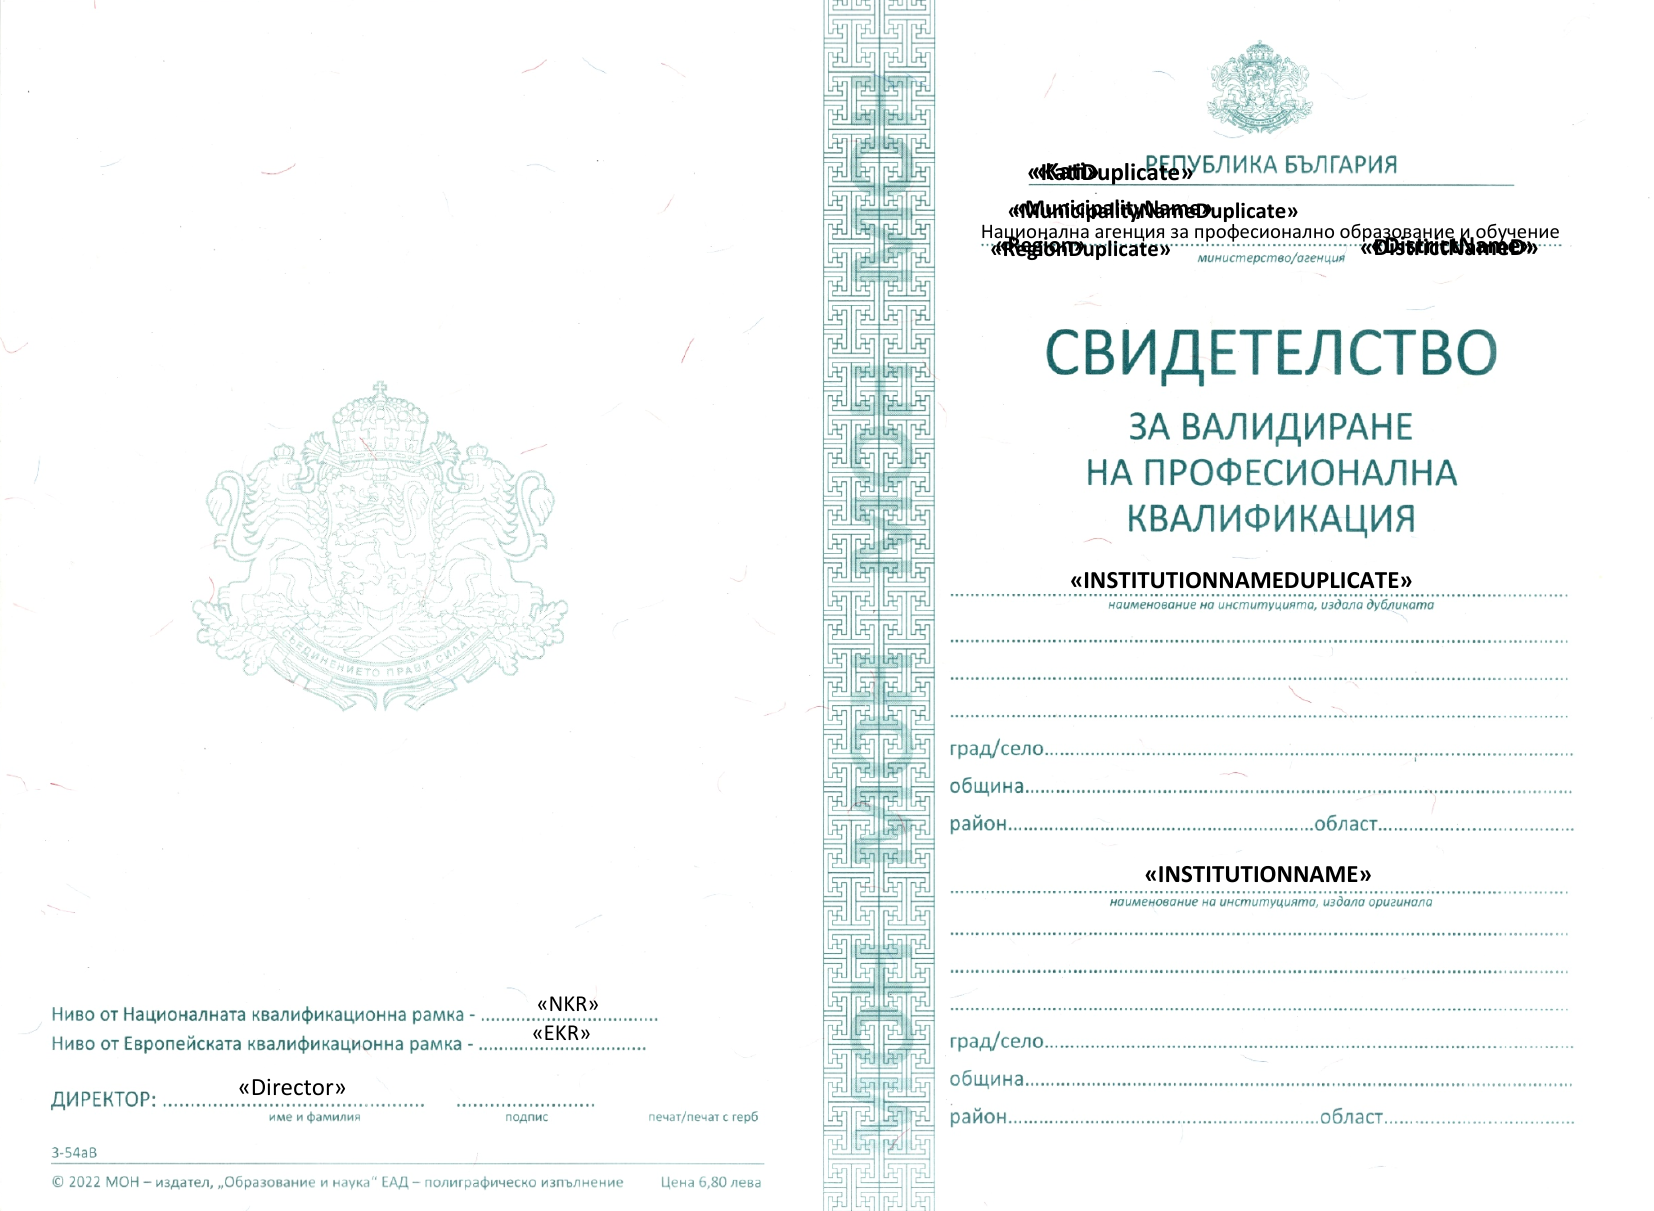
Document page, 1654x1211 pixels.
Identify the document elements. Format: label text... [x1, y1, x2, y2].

table_header «INSTITUTIONNAME» [940, 858, 1576, 1112]
table_header «INSTITUTIONNAMEDUPLICATE» [923, 565, 1560, 818]
picture [0, 0, 1654, 1211]
